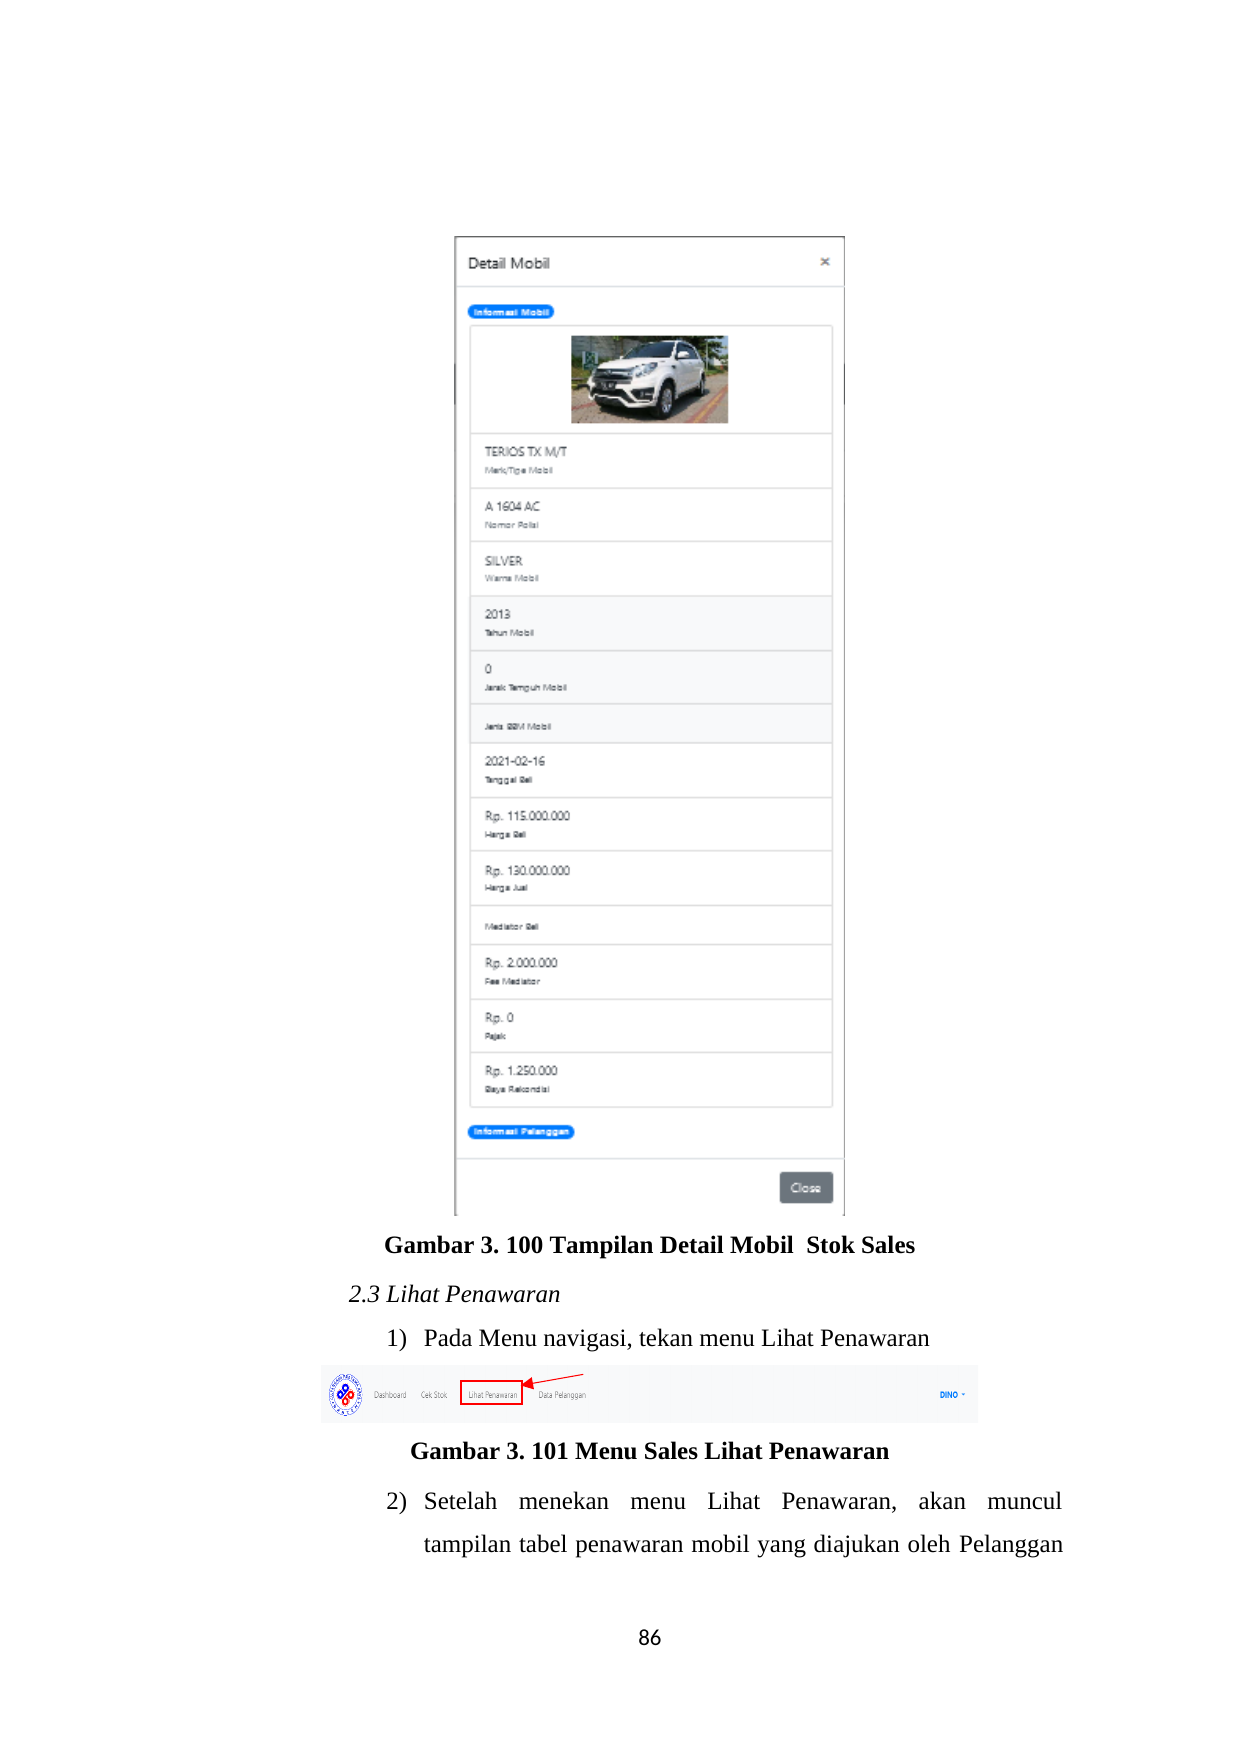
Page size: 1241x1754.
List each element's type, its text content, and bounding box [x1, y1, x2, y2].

picture [321, 1365, 979, 1423]
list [386, 1486, 1063, 1558]
list 2.3 Lihat Penawaran [349, 1279, 1063, 1308]
text Gambar 3. 100 Tampilan Detail Mobil Stok Sales [236, 1230, 1063, 1259]
text Gambar 3. 101 Menu Sales Lihat Penawaran [236, 1436, 1063, 1465]
picture [454, 236, 845, 1216]
list Pada Menu navigasi, tekan menu Lihat Penawaran [386, 1323, 1063, 1351]
